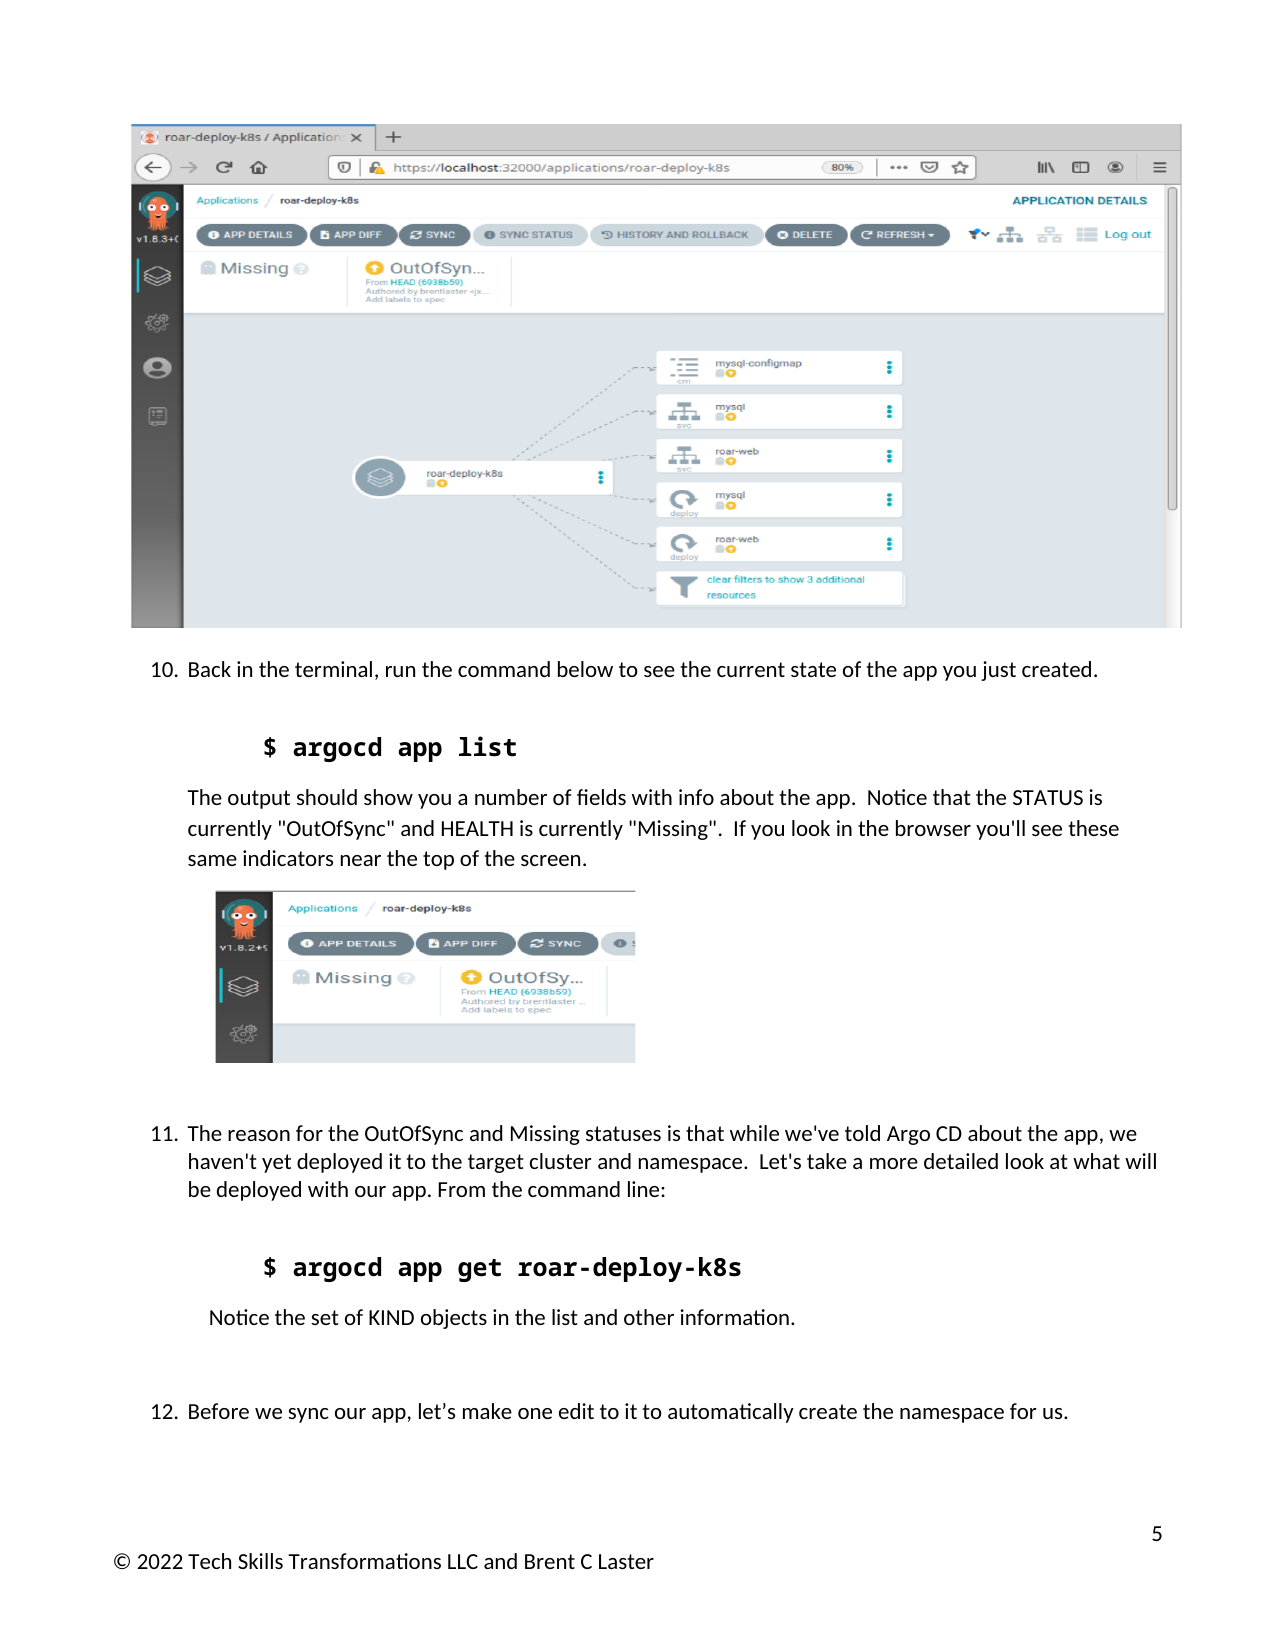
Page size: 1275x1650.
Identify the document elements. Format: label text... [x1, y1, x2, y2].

list Back in the terminal, run the command below to see the current state of the app you just created. [150, 655, 1162, 683]
text $ argocd app get roar-deploy-k8s [262, 1250, 1162, 1284]
list The reason for the OutOfSync and Missing statuses is that while we've told Argo CD about the app, we haven't yet deployed it to the target cluster and namespace. Let's take a more detailed look at what will be deployed with our app. From the command line: [150, 1119, 1162, 1203]
text The output should show you a number of fields with info about the app. Notice that the STATUS is currently "OutOfSync" and HEALTH is currently "Missing". If you look in the browser you'll see these same indicators near the top of the screen. [187, 783, 1162, 872]
list Before we sync our app, let’s make one edit to it to automatically create the namespace for us. [150, 1397, 1162, 1425]
picture [215, 890, 636, 1063]
text $ argocd app list [187, 730, 1162, 764]
text Notice the set of KIND objects in the list and other information. [112, 1303, 1162, 1331]
picture [131, 124, 1182, 628]
